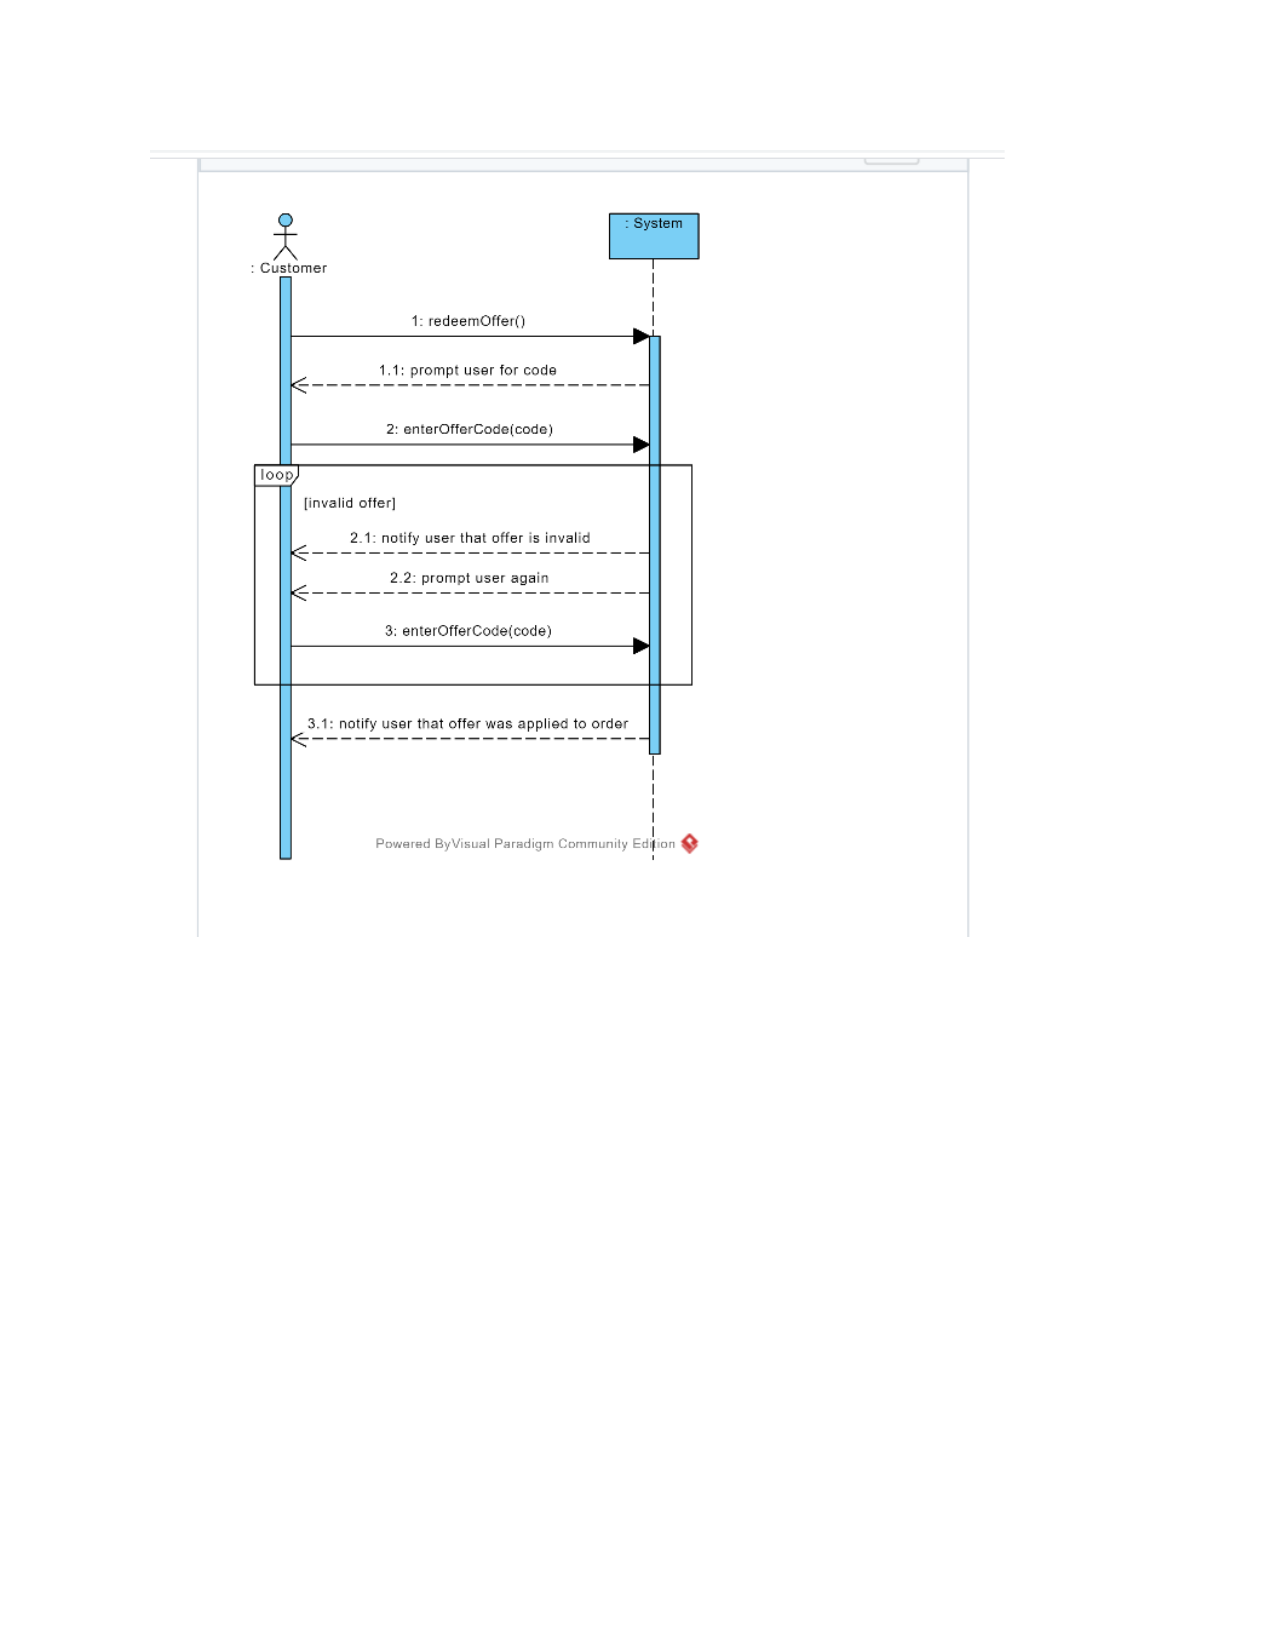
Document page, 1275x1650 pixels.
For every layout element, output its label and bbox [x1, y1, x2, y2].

picture [150, 150, 1005, 937]
